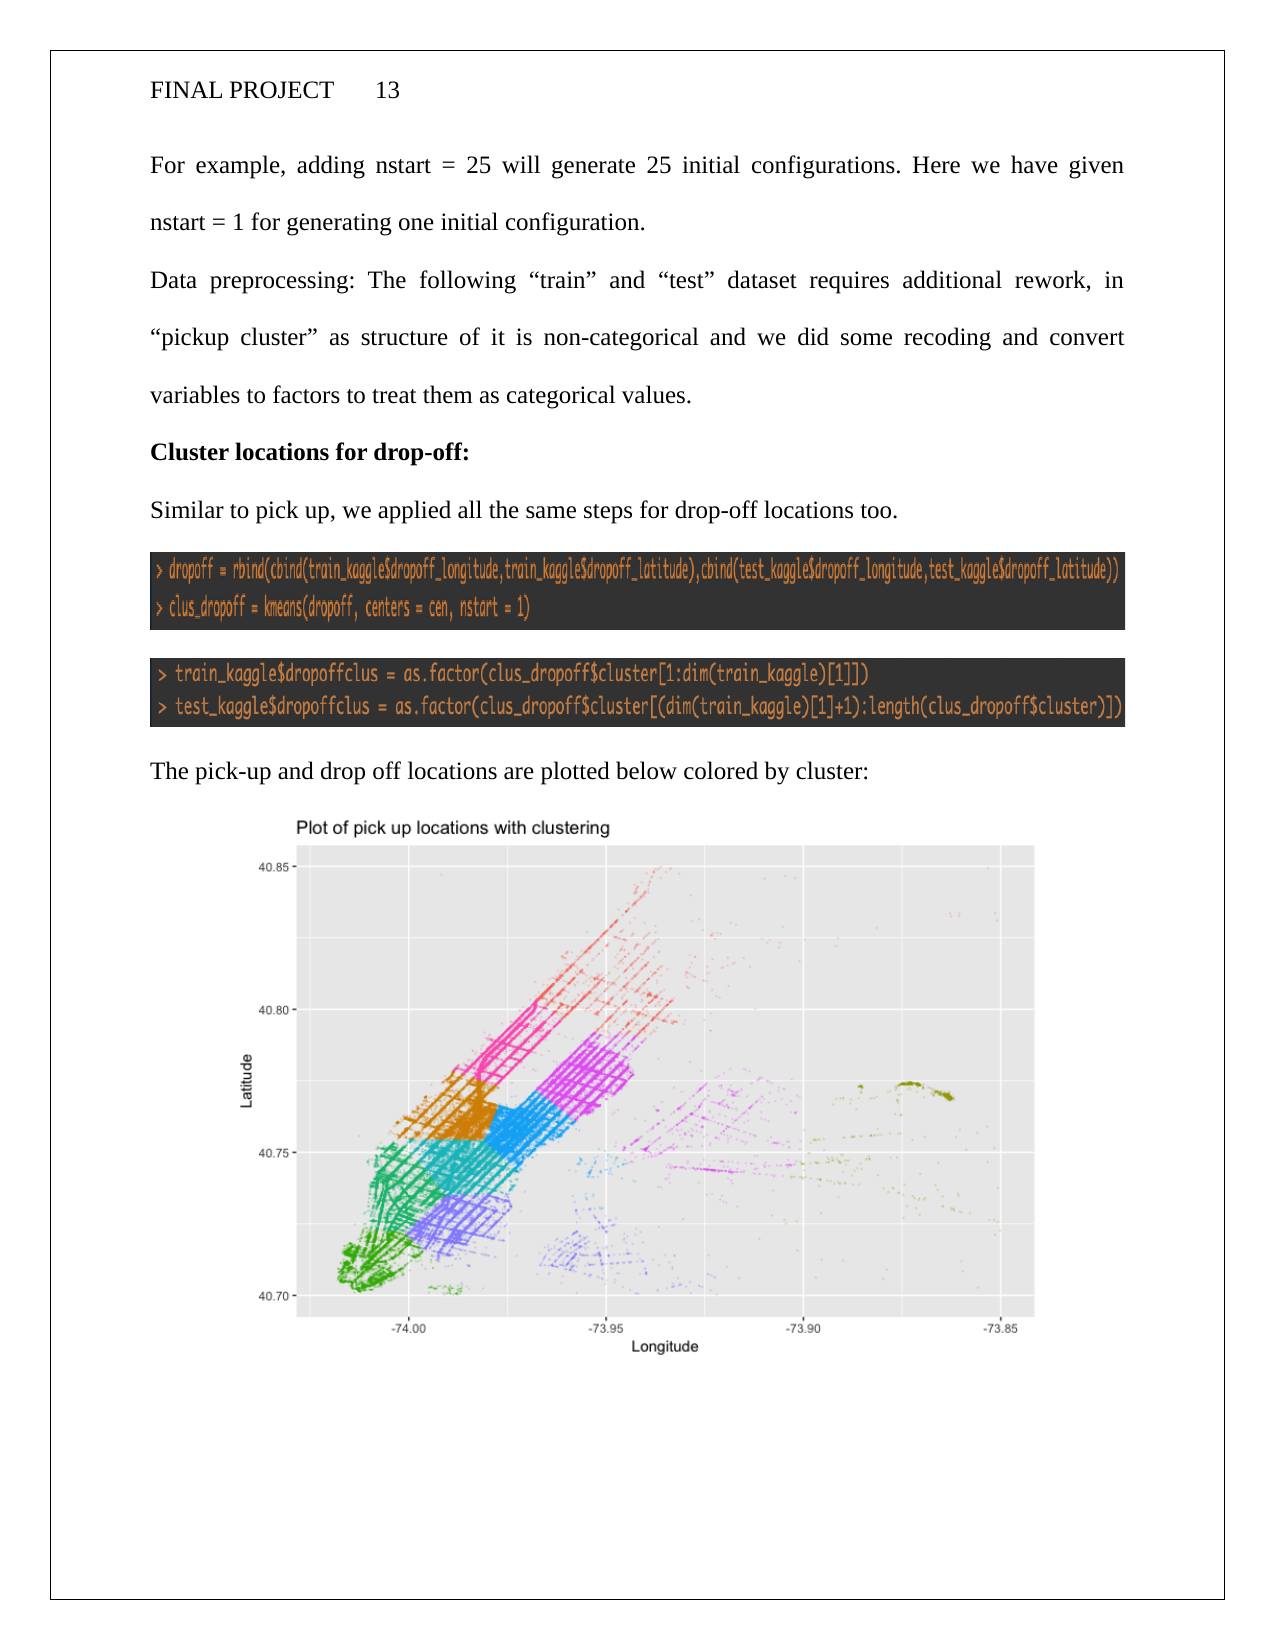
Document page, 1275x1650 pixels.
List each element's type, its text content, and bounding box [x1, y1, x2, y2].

text Data preprocessing: The following “train” and “test” dataset requires additional rework, in “pickup cluster” as structure of it is non-categorical and we did some recoding and convert variables to factors to treat them as categorical values. [150, 265, 1125, 409]
picture [233, 813, 1042, 1362]
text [150, 150, 1125, 236]
picture [150, 658, 1125, 727]
text Similar to pick up, we applied all the same steps for drop-off locations too. [150, 495, 1125, 524]
text The pick-up and drop off locations are plotted below colored by cluster: [150, 756, 1125, 784]
text Cluster locations for drop-off: [150, 437, 1125, 466]
picture [150, 552, 1125, 630]
